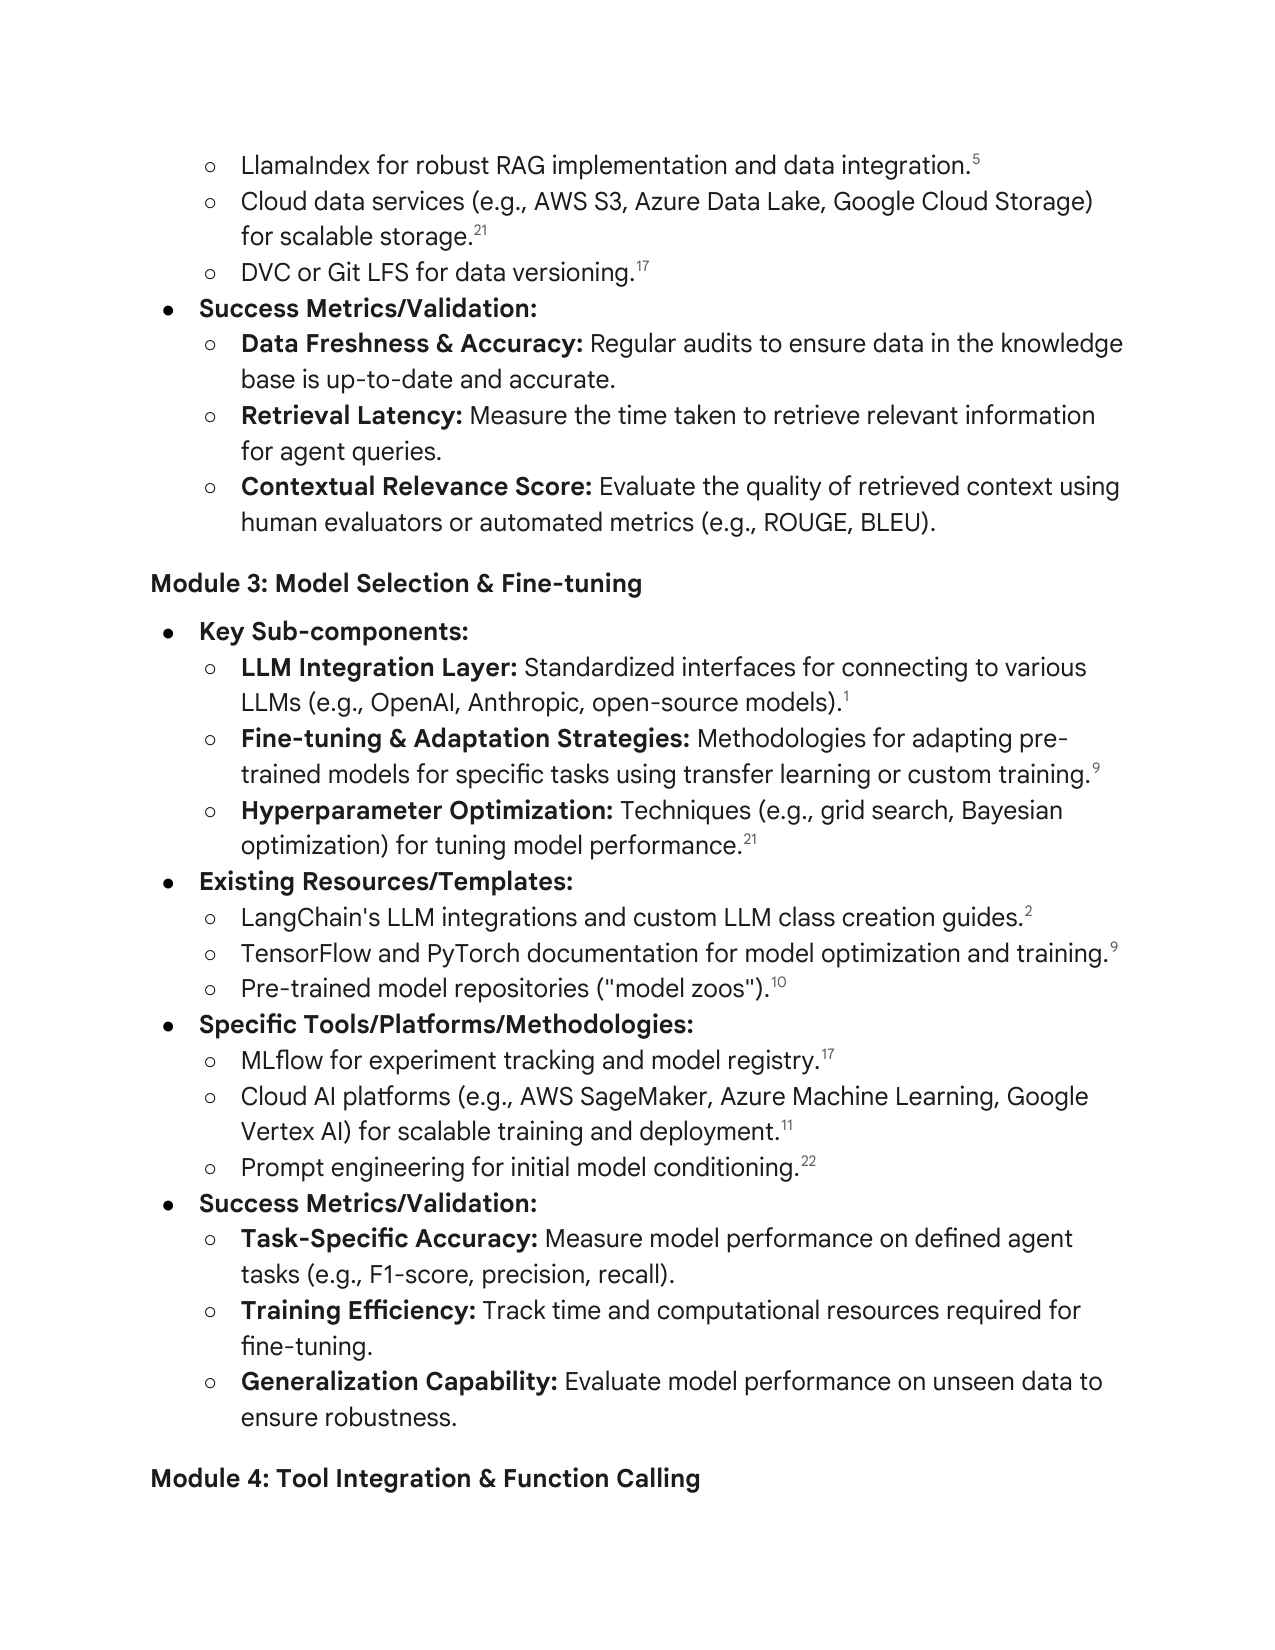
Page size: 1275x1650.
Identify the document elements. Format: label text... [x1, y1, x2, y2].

list LLM Integration Layer: Standardized interfaces for connecting to various LLMs (e.g., OpenAI, Anthropic, open-source models).1 [203, 652, 1125, 719]
list Key Sub-components: [161, 616, 1125, 648]
list Task-Specific Accuracy: Measure model performance on defined agent tasks (e.g., F1-score, precision, recall). [203, 1224, 1125, 1291]
list Hyperparameter Optimization: Techniques (e.g., grid search, Bayesian optimization) for tuning model performance.21 [203, 795, 1125, 862]
text Module 4: Tool Integration & Function Calling [150, 1463, 1125, 1494]
list Fine-tuning & Adaptation Strategies: Methodologies for adapting pre-trained models for specific tasks using transfer learning or custom training.9 [203, 723, 1125, 791]
text Module 3: Model Selection & Fine-tuning [150, 568, 1125, 599]
list Existing Resources/Templates: [161, 866, 1125, 898]
list Cloud AI platforms (e.g., AWS SageMaker, Azure Machine Learning, Google Vertex AI) for scalable training and deployment.11 [203, 1081, 1125, 1148]
list Training Efficiency: Track time and computational resources required for fine-tuning. [203, 1295, 1125, 1362]
list Generalization Capability: Evaluate model performance on unseen data to ensure robustness. [203, 1367, 1125, 1434]
list Specific Tools/Platforms/Methodologies: [161, 1009, 1125, 1041]
list Success Metrics/Validation: [161, 293, 1125, 324]
list Prompt engineering for initial model conditioning.22 [203, 1152, 1125, 1183]
list MLflow for experiment tracking and model registry.17 [203, 1045, 1125, 1076]
list LangChain's LLM integrations and custom LLM class creation guides.2 [203, 902, 1125, 933]
list Data Freshness & Accuracy: Regular audits to ensure data in the knowledge base is up-to-date and accurate. [203, 329, 1125, 396]
list TensorFlow and PyTorch documentation for model optimization and training.9 [203, 938, 1125, 969]
list Cloud data services (e.g., AWS S3, Azure Data Lake, Google Cloud Storage) for scalable storage.21 [203, 186, 1125, 253]
list LlamaIndex for robust RAG implementation and data integration.5 [203, 150, 1125, 181]
list Success Metrics/Validation: [161, 1188, 1125, 1219]
list Pre-trained model repositories ("model zoos").10 [203, 973, 1125, 1005]
list Contextual Relevance Score: Evaluate the quality of retrieved context using human evaluators or automated metrics (e.g., ROUGE, BLEU). [203, 472, 1125, 539]
list Retrieval Latency: Measure the time taken to retrieve relevant information for agent queries. [203, 400, 1125, 467]
list DVC or Git LFS for data versioning.17 [203, 257, 1125, 288]
